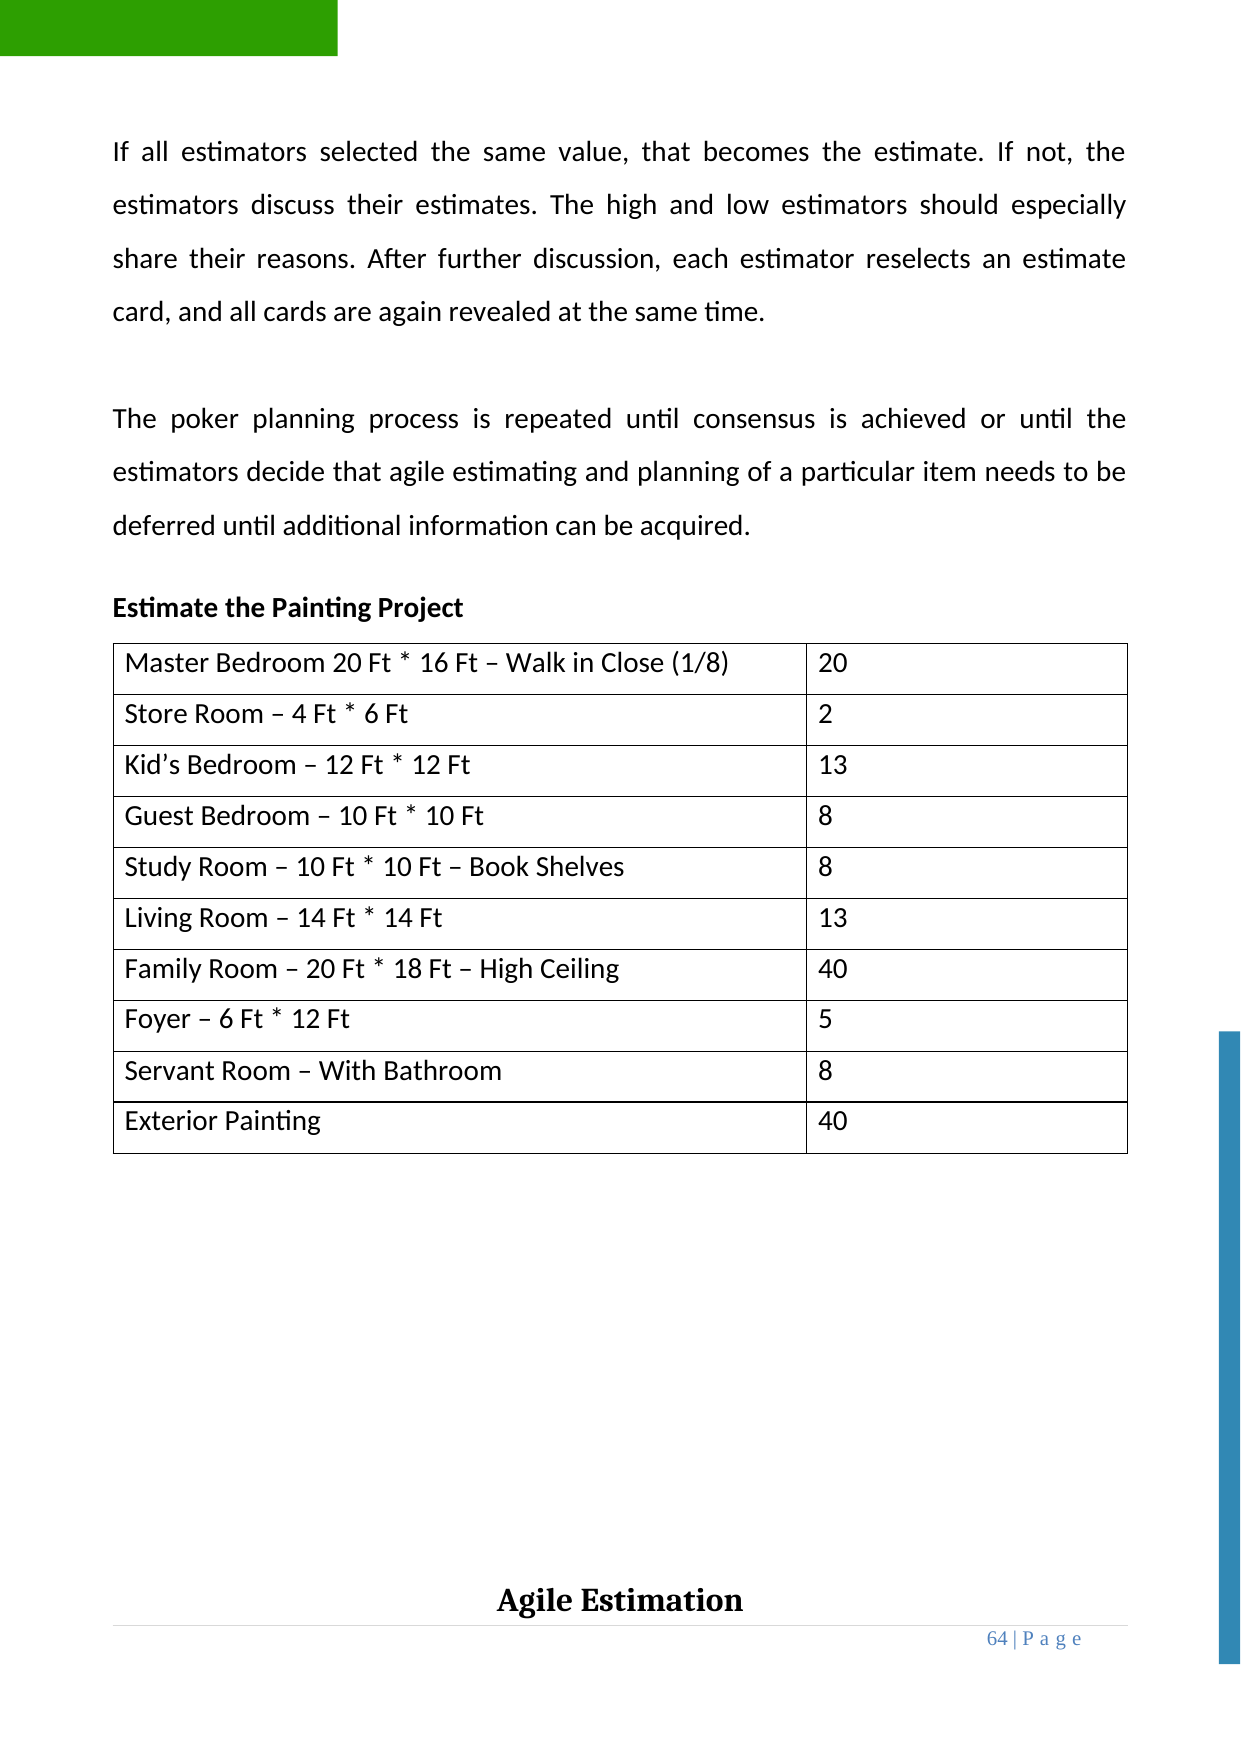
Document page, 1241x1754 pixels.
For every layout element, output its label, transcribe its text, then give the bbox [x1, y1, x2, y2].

table_cell 40 [807, 950, 1127, 999]
table_cell 5 [807, 1001, 1127, 1051]
table_cell Exterior Painting [114, 1103, 806, 1152]
table_cell 13 [807, 746, 1127, 796]
text The poker planning process is repeated until consensus is achieved or until the estimators decide that agile estimating and planning of a particular item needs to be deferred until additional information can be acquired. [112, 400, 1128, 543]
table_cell Living Room – 14 Ft * 14 Ft [114, 899, 806, 949]
table_cell Store Room – 4 Ft * 6 Ft [114, 695, 806, 745]
table_cell 8 [807, 1052, 1127, 1101]
table_cell 8 [807, 797, 1127, 847]
table_cell 8 [807, 848, 1127, 898]
table_cell Guest Bedroom – 10 Ft * 10 Ft [114, 797, 806, 847]
table_cell Family Room – 20 Ft * 18 Ft – High Ceiling [114, 950, 806, 999]
text If all estimators selected the same value, that becomes the estimate. If not, the estimators discuss their estimates. The high and low estimators should especially share their reasons. After further discussion, each estimator reselects an estimate card, and all cards are again revealed at the same time. [112, 133, 1128, 329]
table_cell 2 [807, 695, 1127, 745]
table_cell Servant Room – With Bathroom [114, 1052, 806, 1101]
table_cell 13 [807, 899, 1127, 949]
table_cell Kid’s Bedroom – 12 Ft * 12 Ft [114, 746, 806, 796]
table_cell 40 [807, 1103, 1127, 1152]
table_header Master Bedroom 20 Ft * 16 Ft – Walk in Close (1/8) [114, 644, 806, 694]
text Agile Estimation [112, 1581, 1128, 1619]
text Estimate the Painting Project [112, 589, 1128, 625]
table_header 20 [807, 644, 1127, 694]
table_cell Foyer – 6 Ft * 12 Ft [114, 1001, 806, 1051]
table_cell Study Room – 10 Ft * 10 Ft – Book Shelves [114, 848, 806, 898]
